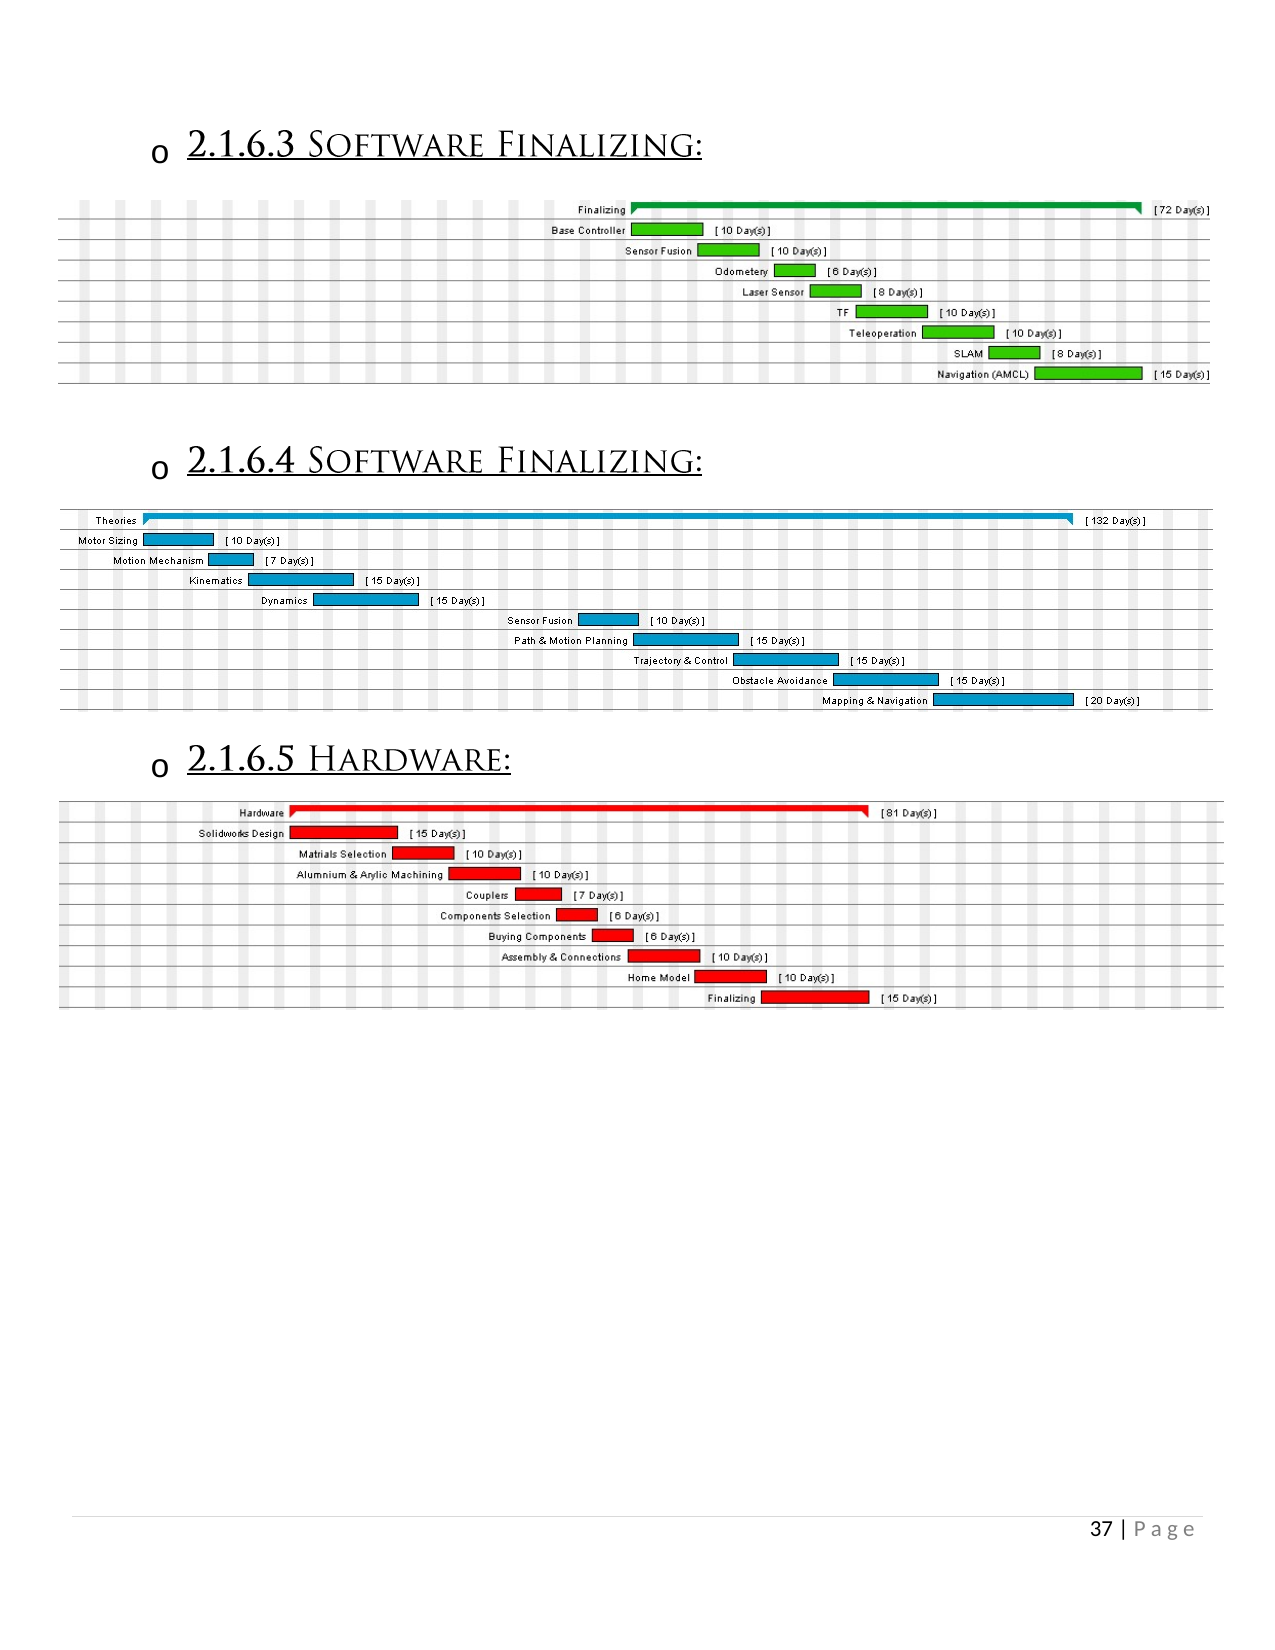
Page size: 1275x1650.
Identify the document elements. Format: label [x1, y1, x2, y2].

picture [58, 200, 1210, 384]
picture [59, 801, 1224, 1010]
picture [60, 509, 1213, 712]
picture [187, 737, 534, 779]
picture [187, 438, 723, 481]
picture [187, 122, 722, 165]
